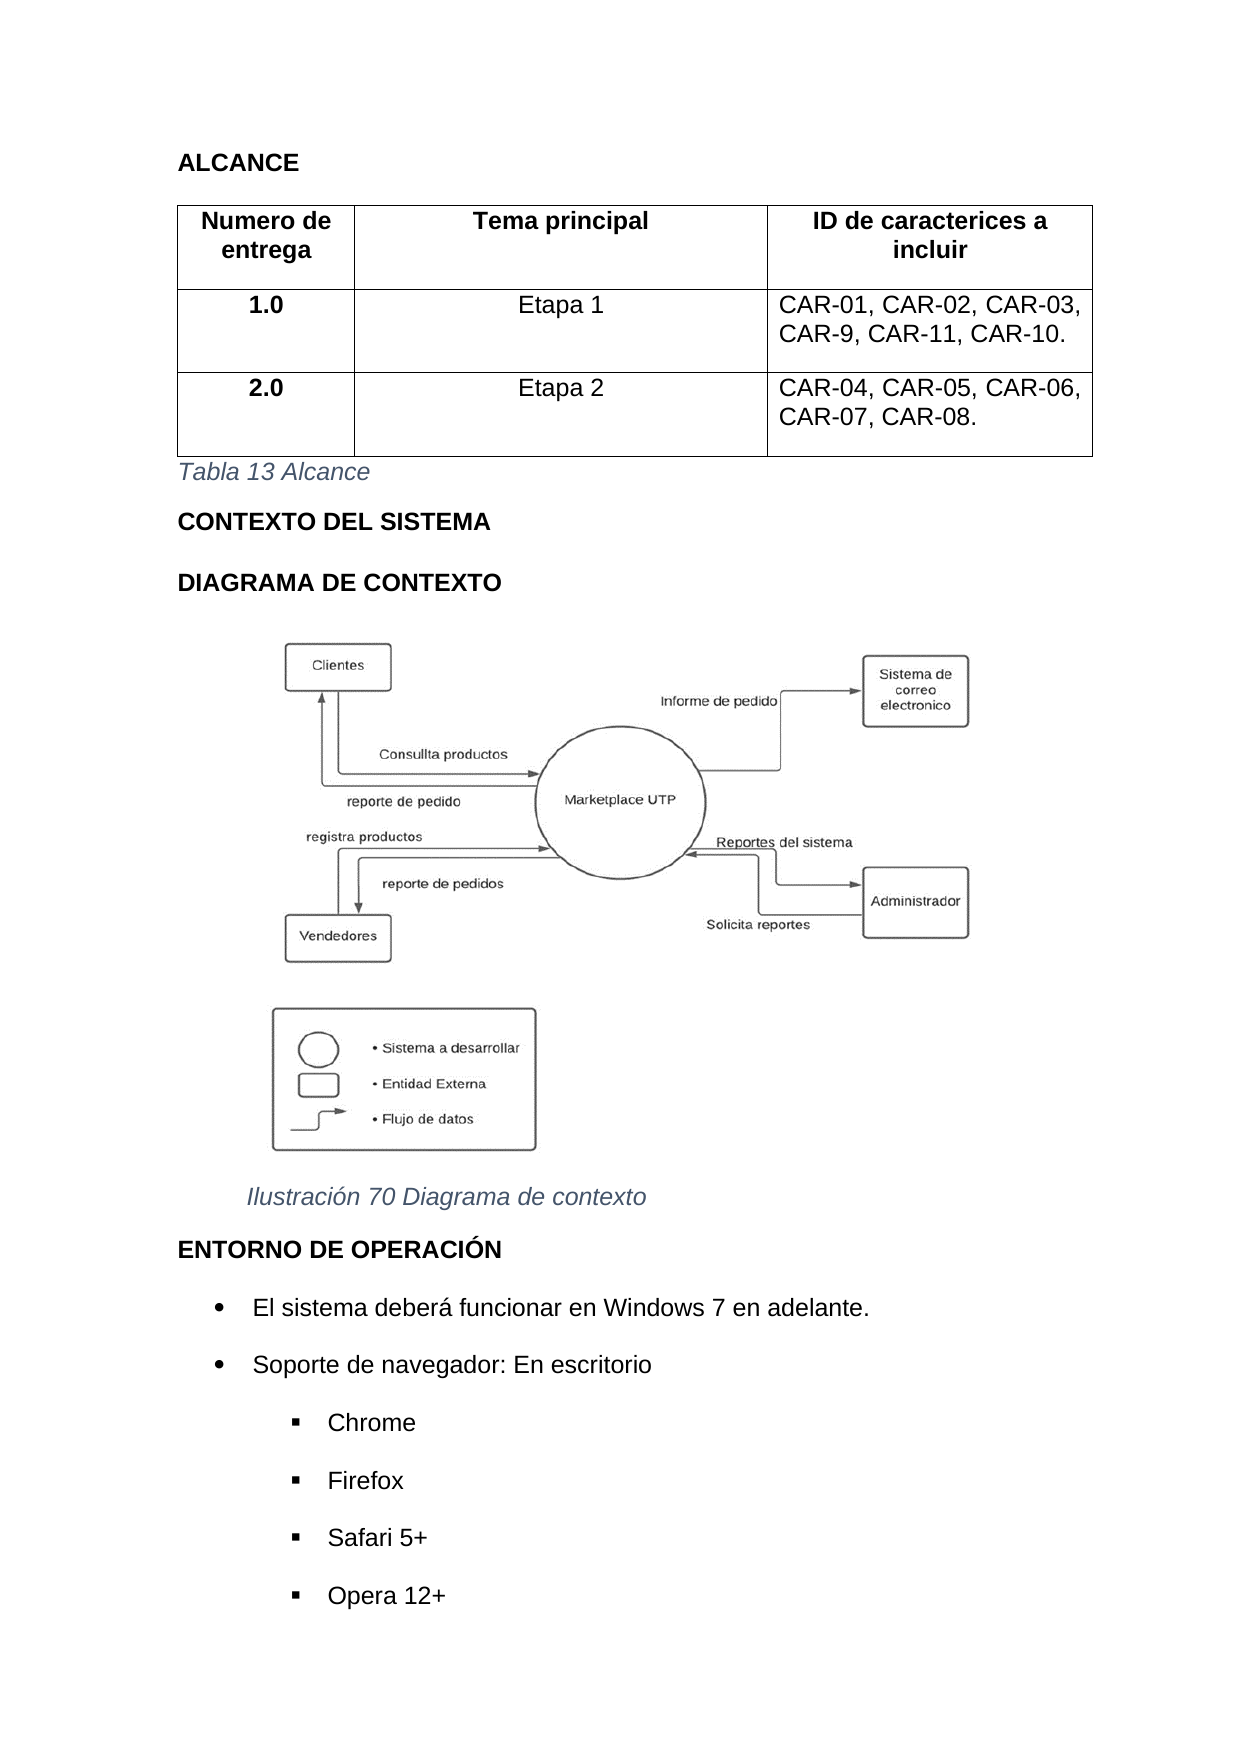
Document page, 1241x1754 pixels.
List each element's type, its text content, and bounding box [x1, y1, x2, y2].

list Safari 5+ [290, 1523, 1063, 1552]
table_header Tema principal [355, 206, 767, 289]
list El sistema deberá funcionar en Windows 7 en adelante. [215, 1292, 1063, 1321]
table_cell 2.0 [178, 373, 354, 456]
table_header ID de caracterices a incluir [768, 206, 1092, 289]
subtitle CONTEXTO DEL SISTEMA [177, 506, 1063, 535]
list Opera 12+ [290, 1581, 1063, 1610]
list Chrome [290, 1408, 1063, 1437]
table_header Numero de entrega [178, 206, 354, 289]
table_cell CAR-04, CAR-05, CAR-06, CAR-07, CAR-08. [768, 373, 1092, 456]
table_cell 1.0 [178, 290, 354, 372]
picture [246, 620, 994, 1173]
text Tabla 13 Alcance [177, 457, 1063, 486]
subtitle ALCANCE [177, 148, 1063, 176]
table_cell Etapa 1 [355, 290, 767, 372]
table_cell Etapa 2 [355, 373, 767, 456]
subtitle ENTORNO DE OPERACIÓN [177, 1235, 1063, 1264]
subtitle DIAGRAMA DE CONTEXTO [177, 568, 1063, 597]
list Soporte de navegador: En escritorio [215, 1350, 1063, 1379]
table_cell CAR-01, CAR-02, CAR-03, CAR-9, CAR-11, CAR-10. [768, 290, 1092, 372]
list Firefox [290, 1466, 1063, 1494]
